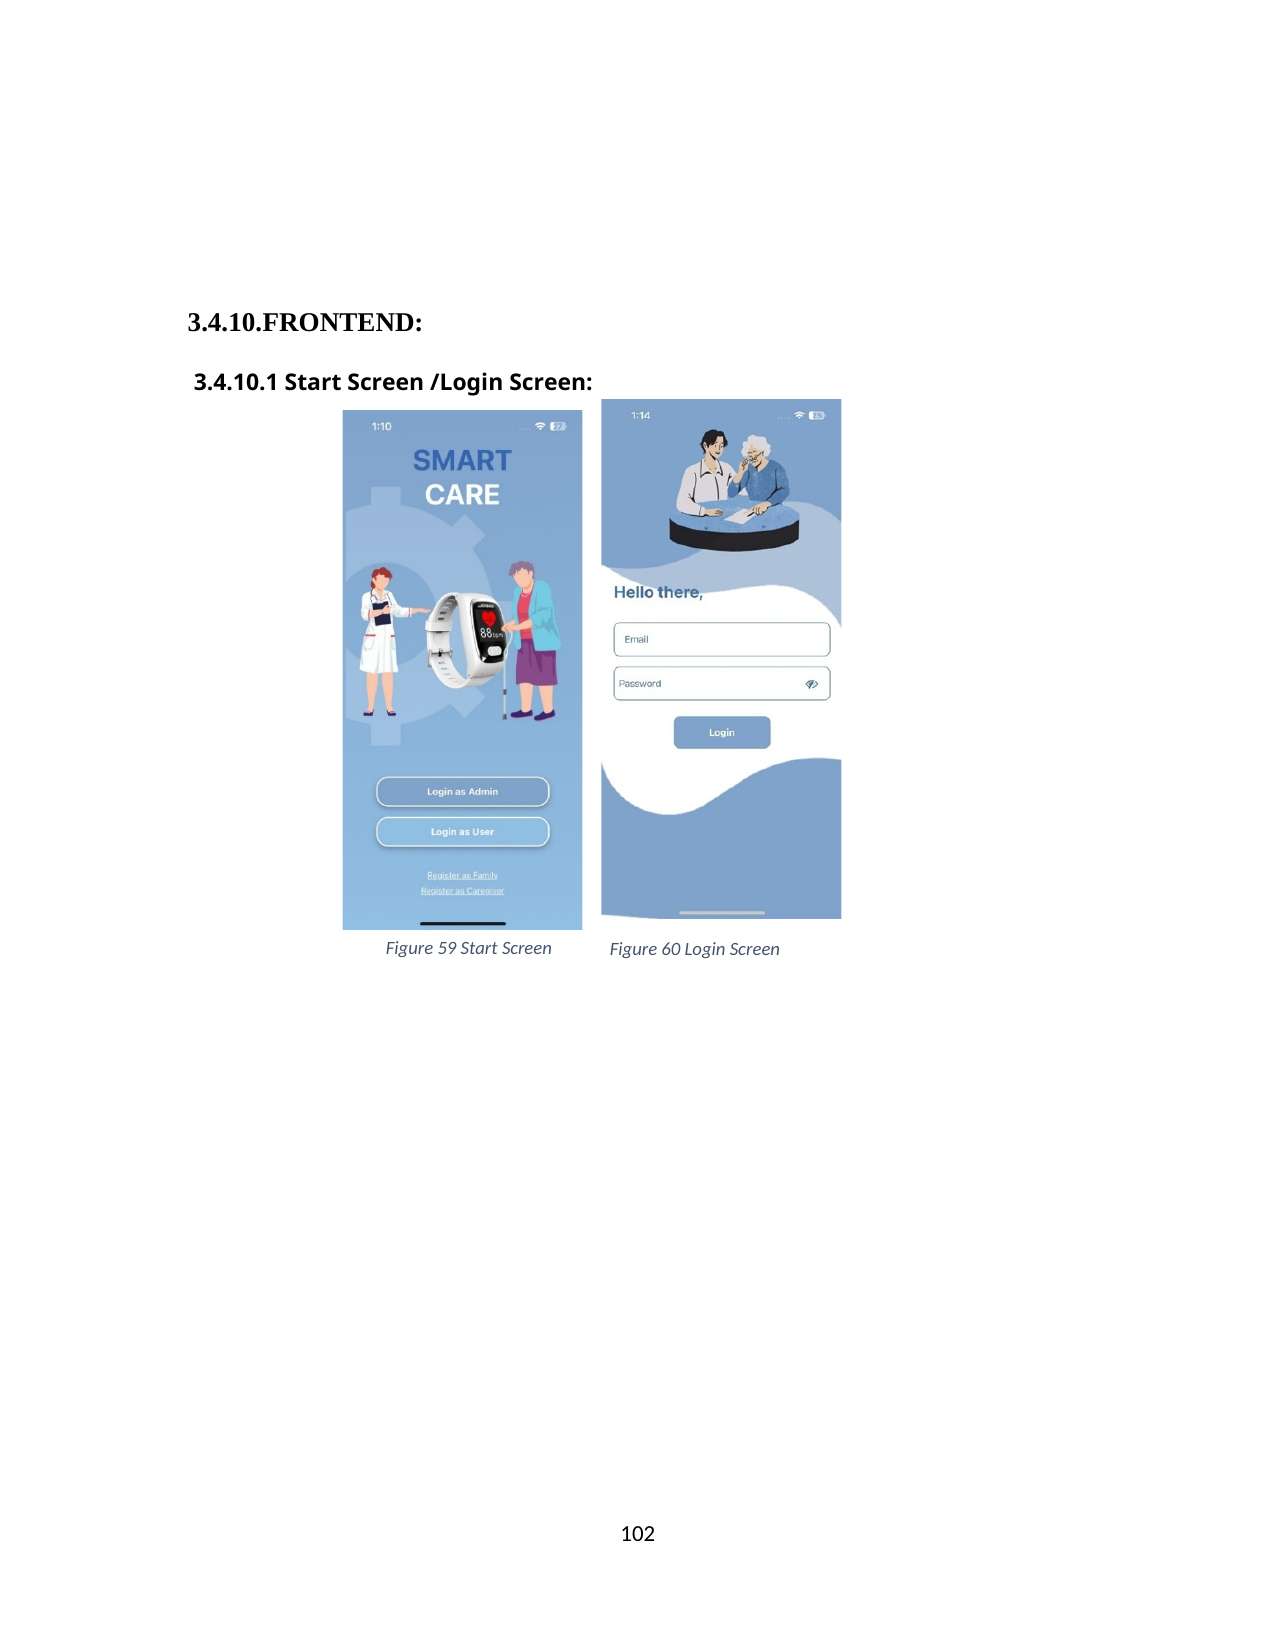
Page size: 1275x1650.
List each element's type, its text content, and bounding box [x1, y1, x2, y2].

text Figure 60 Login Screen [187, 937, 1087, 960]
picture [601, 399, 842, 919]
subtitle FRONTEND: [187, 306, 1087, 337]
subtitle 3.4.10.1 Start Screen /Login Screen: [187, 366, 1087, 397]
picture [342, 410, 583, 930]
